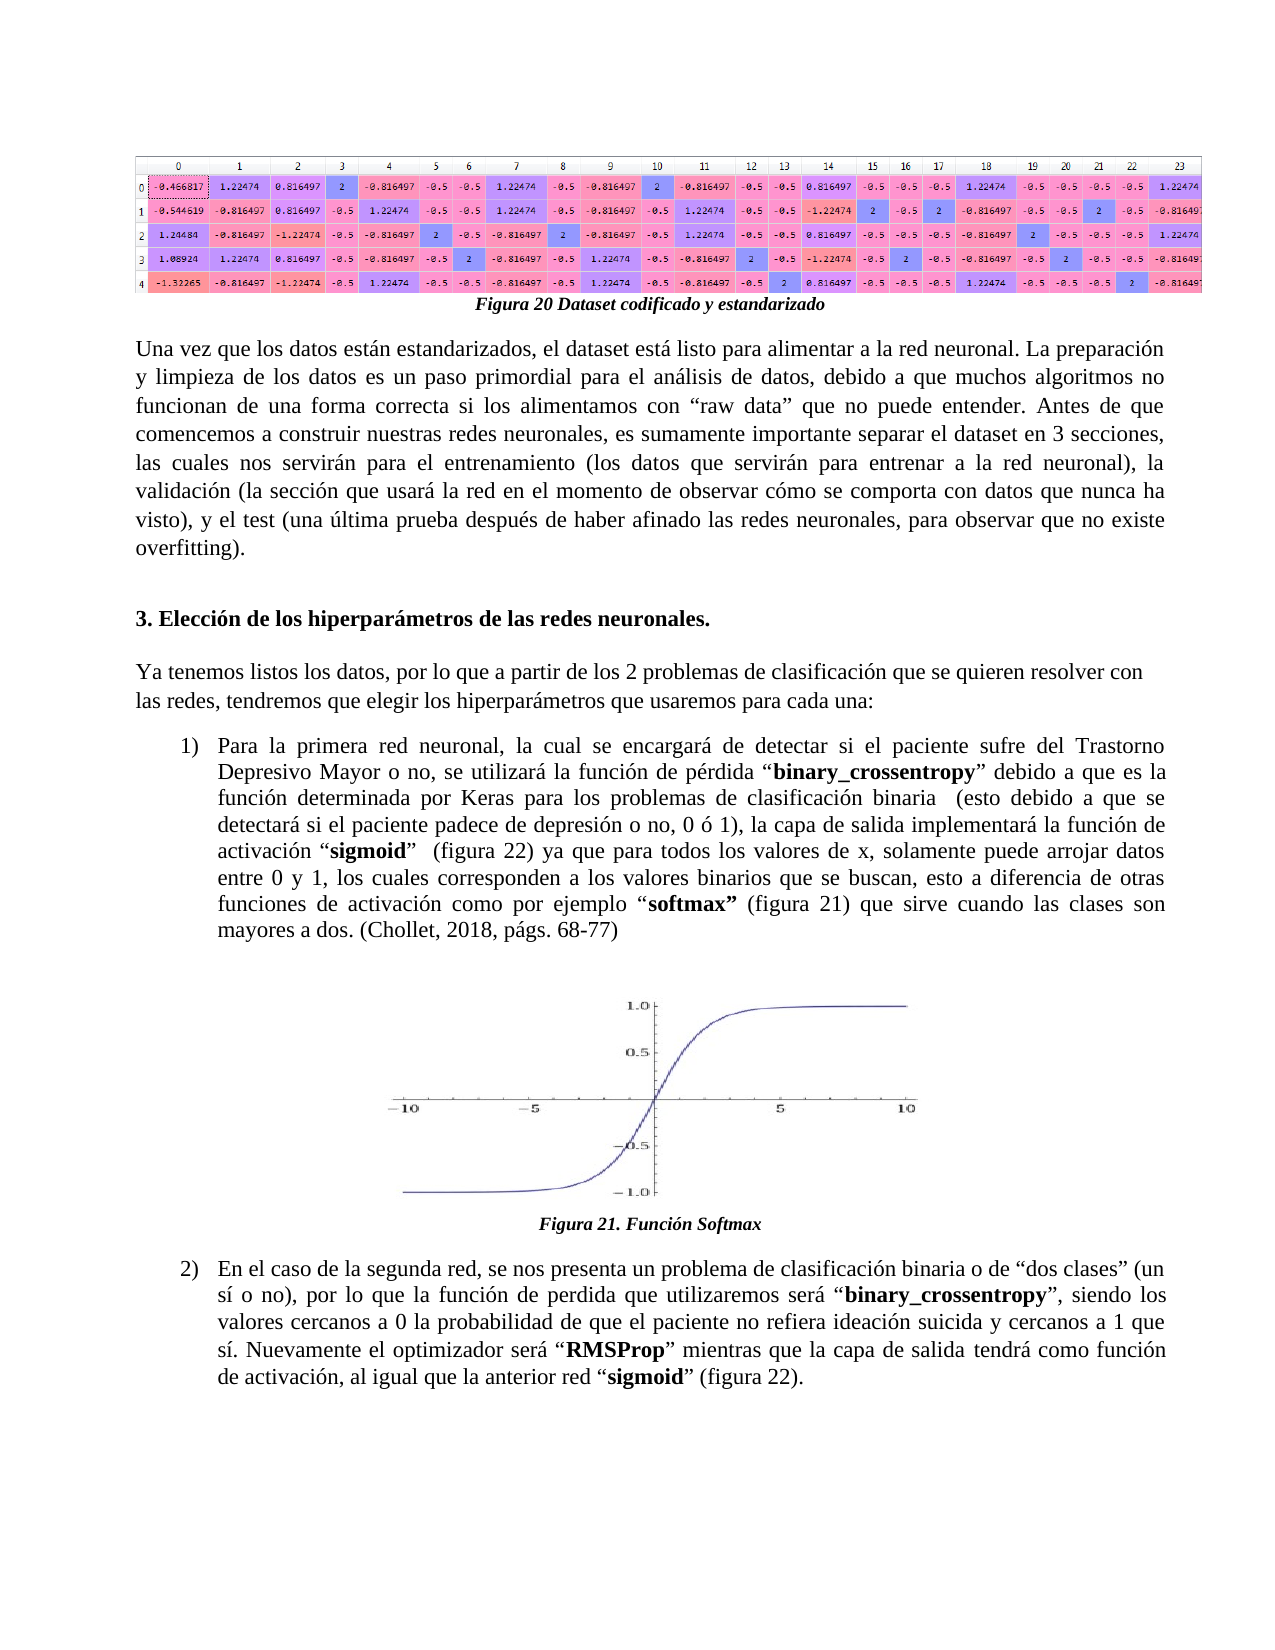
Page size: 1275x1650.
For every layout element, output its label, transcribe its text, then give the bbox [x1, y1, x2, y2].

picture [373, 977, 929, 1209]
text Figura 21. Función Softmax [135, 1213, 1167, 1234]
picture [135, 156, 1202, 293]
subtitle 3. Elección de los hiperparámetros de las redes neuronales. [135, 606, 1167, 632]
list En el caso de la segunda red, se nos presenta un problema de clasificación binaria o de “dos clases” (un sí o no), por lo que la función de perdida que utilizaremos será “binary_crossentropy”, siendo los valores cercanos a 0 la probabilidad de que el paciente no refiera ideación suicida y cercanos a 1 que sí. Nuevamente el optimizador será “RMSProp” mientras que la capa de salida tendrá como función de activación, al igual que la anterior red “sigmoid” (figura 22). [180, 1255, 1167, 1389]
text Figura 20 Dataset codificado y estandarizado [135, 293, 1167, 314]
list Para la primera red neuronal, la cual se encargará de detectar si el paciente sufre del Trastorno Depresivo Mayor o no, se utilizará la función de pérdida “binary_crossentropy” debido a que es la función determinada por Keras para los problemas de clasificación binaria (esto debido a que se detectará si el paciente padece de depresión o no, 0 ó 1), la capa de salida implementará la función de activación “sigmoid” (figura 22) ya que para todos los valores de x, solamente puede arrojar datos entre 0 y 1, los cuales corresponden a los valores binarios que se buscan, esto a diferencia de otras funciones de activación como por ejemplo “softmax” (figura 21) que sirve cuando las clases son mayores a dos. [180, 732, 1167, 943]
text Una vez que los datos están estandarizados, el dataset está listo para alimentar a la red neuronal. La preparación y limpieza de los datos es un paso primordial para el análisis de datos, debido a que muchos algoritmos no funcionan de una forma correcta si los alimentamos con “raw data” que no puede entender. Antes de que comencemos a construir nuestras redes neuronales, es sumamente importante separar el dataset en 3 secciones, las cuales nos servirán para el entrenamiento (los datos que servirán para entrenar a la red neuronal), la validación (la sección que usará la red en el momento de observar cómo se comporta con datos que nunca ha visto), y el test (una última prueba después de haber afinado las redes neuronales, para observar que no existe overfitting). [135, 335, 1167, 560]
text Ya tenemos listos los datos, por lo que a partir de los 2 problemas de clasificación que se quieren resolver con las redes, tendremos que elegir los hiperparámetros que usaremos para cada una: [135, 658, 1167, 713]
